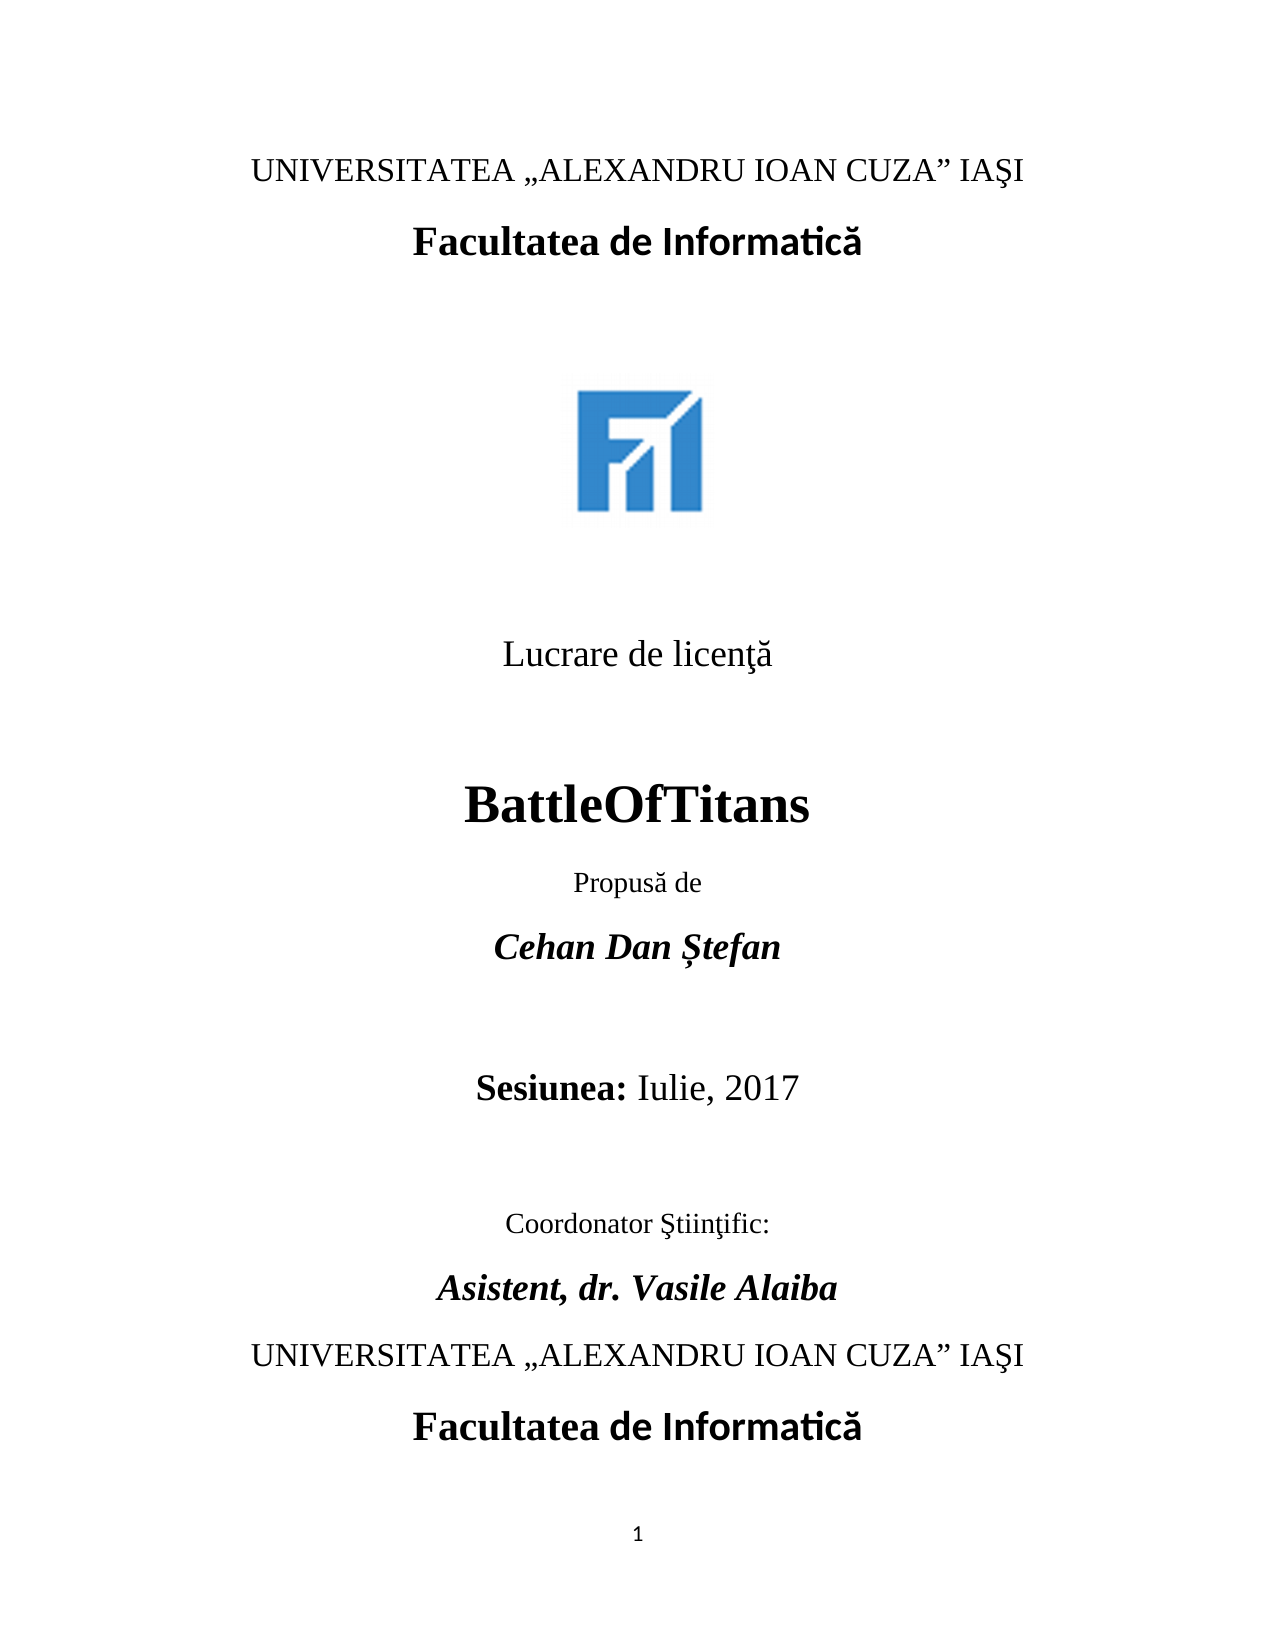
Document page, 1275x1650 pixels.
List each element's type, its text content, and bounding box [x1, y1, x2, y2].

text Cehan Dan Ștefan [150, 924, 1125, 967]
picture [560, 373, 715, 528]
text Lucrare de licenţă [150, 631, 1125, 674]
text UNIVERSITATEA „ALEXANDRU IOAN CUZA” IAŞI [150, 150, 1125, 188]
text Facultatea de Informatică [150, 215, 1125, 266]
text UNIVERSITATEA „ALEXANDRU IOAN CUZA” IAŞI [150, 1336, 1125, 1374]
text BattleOfTitans [150, 772, 1125, 834]
text Sesiunea: Iulie, 2017 [150, 1065, 1125, 1108]
text Propusă de [150, 865, 1125, 898]
text Asistent, dr. Vasile Alaiba [150, 1265, 1125, 1308]
text Coordonator Ştiinţific: [150, 1206, 1125, 1239]
text Facultatea de Informatică [150, 1400, 1125, 1451]
